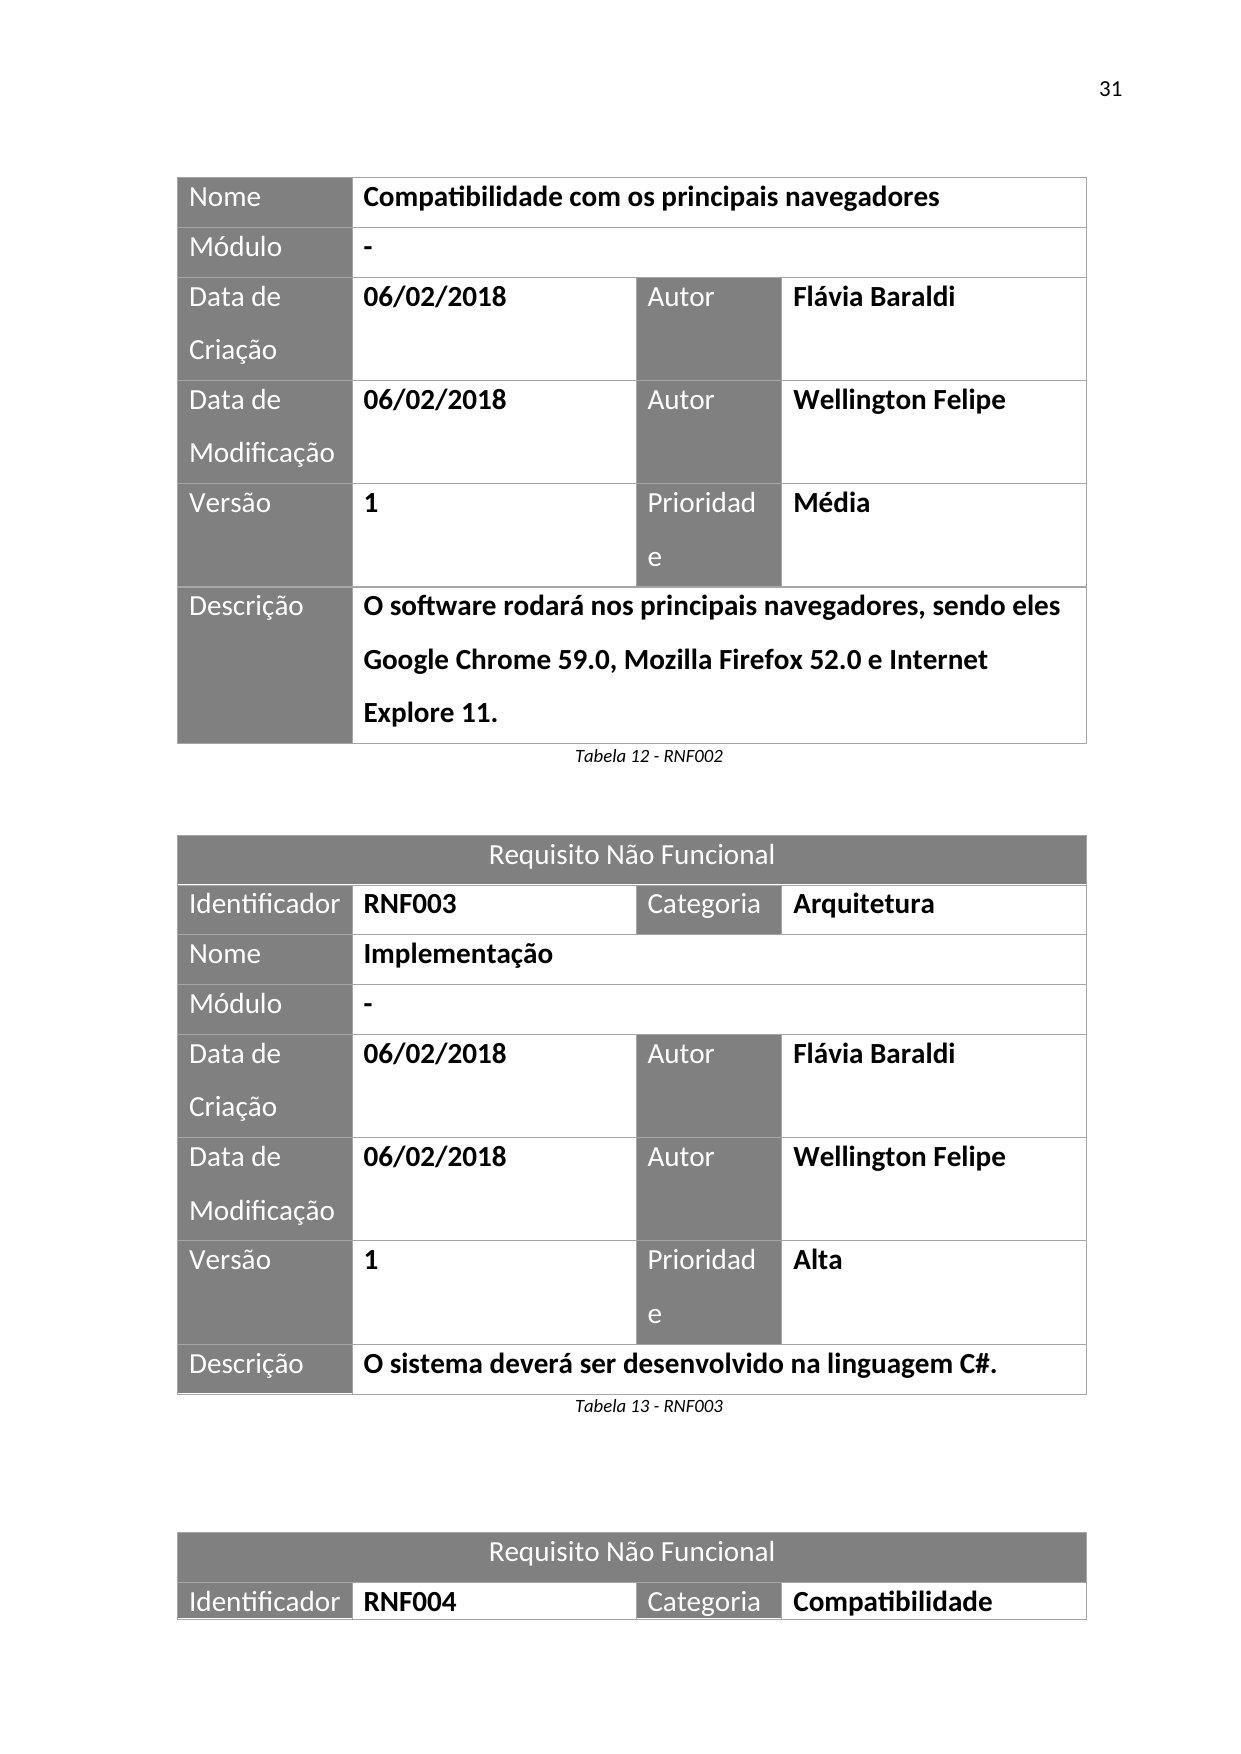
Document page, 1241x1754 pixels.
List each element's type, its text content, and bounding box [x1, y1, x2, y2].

table_cell Identificador [178, 886, 352, 934]
table_cell Wellington Felipe [782, 381, 1086, 483]
table_cell Nome [178, 178, 352, 227]
table_cell Versão [178, 1241, 352, 1344]
table_cell 06/02/2018 [353, 1138, 636, 1240]
table_cell Módulo [178, 985, 352, 1034]
table_cell Descrição [178, 588, 352, 743]
table_cell Wellington Felipe [782, 1138, 1086, 1240]
table_cell Compatibilidade [782, 1583, 1086, 1618]
table_cell Prioridade [637, 484, 781, 586]
table_cell Nome [178, 935, 352, 984]
table_cell - [353, 228, 1086, 277]
table_cell Categoria [637, 1583, 781, 1618]
table_cell RNF004 [353, 1583, 636, 1618]
table_cell O software rodará nos principais navegadores, sendo eles Google Chrome 59.0, Mozilla Firefox 52.0 e Internet Explore 11. [353, 588, 1086, 743]
table_cell 1 [353, 1241, 636, 1344]
table_cell Flávia Baraldi [782, 1035, 1086, 1137]
table_cell - [353, 985, 1086, 1034]
table_cell Módulo [178, 228, 352, 277]
table_cell 1 [353, 484, 636, 586]
table_cell 06/02/2018 [353, 381, 636, 483]
table_cell Compatibilidade com os principais navegadores [353, 178, 1086, 227]
text Tabela 13 - RNF003 [177, 1394, 1122, 1417]
table_cell Alta [782, 1241, 1086, 1344]
table_cell Categoria [637, 886, 781, 934]
table_cell Data de Criação [178, 278, 352, 380]
table_cell Autor [637, 1138, 781, 1240]
table_header Requisito Não Funcional [178, 836, 1086, 884]
text Tabela 12 - RNF002 [177, 744, 1122, 767]
table_cell Autor [637, 381, 781, 483]
table_cell Média [782, 484, 1086, 586]
table_cell Identificador [178, 1583, 352, 1618]
table_cell Arquitetura [782, 886, 1086, 934]
table_cell Flávia Baraldi [782, 278, 1086, 380]
table_cell Versão [178, 484, 352, 586]
table_cell Data de Criação [178, 1035, 352, 1137]
table_cell Data de Modificação [178, 381, 352, 483]
table_cell 06/02/2018 [353, 1035, 636, 1137]
table_cell RNF003 [353, 886, 636, 934]
table_cell 06/02/2018 [353, 278, 636, 380]
table_cell Autor [637, 1035, 781, 1137]
table_cell Descrição [178, 1345, 352, 1393]
table_cell O sistema deverá ser desenvolvido na linguagem C#. [353, 1345, 1086, 1393]
table_cell Data de Modificação [178, 1138, 352, 1240]
table_cell Autor [637, 278, 781, 380]
table_cell Implementação [353, 935, 1086, 984]
table_header Requisito Não Funcional [178, 1533, 1086, 1582]
table_cell Prioridade [637, 1241, 781, 1344]
